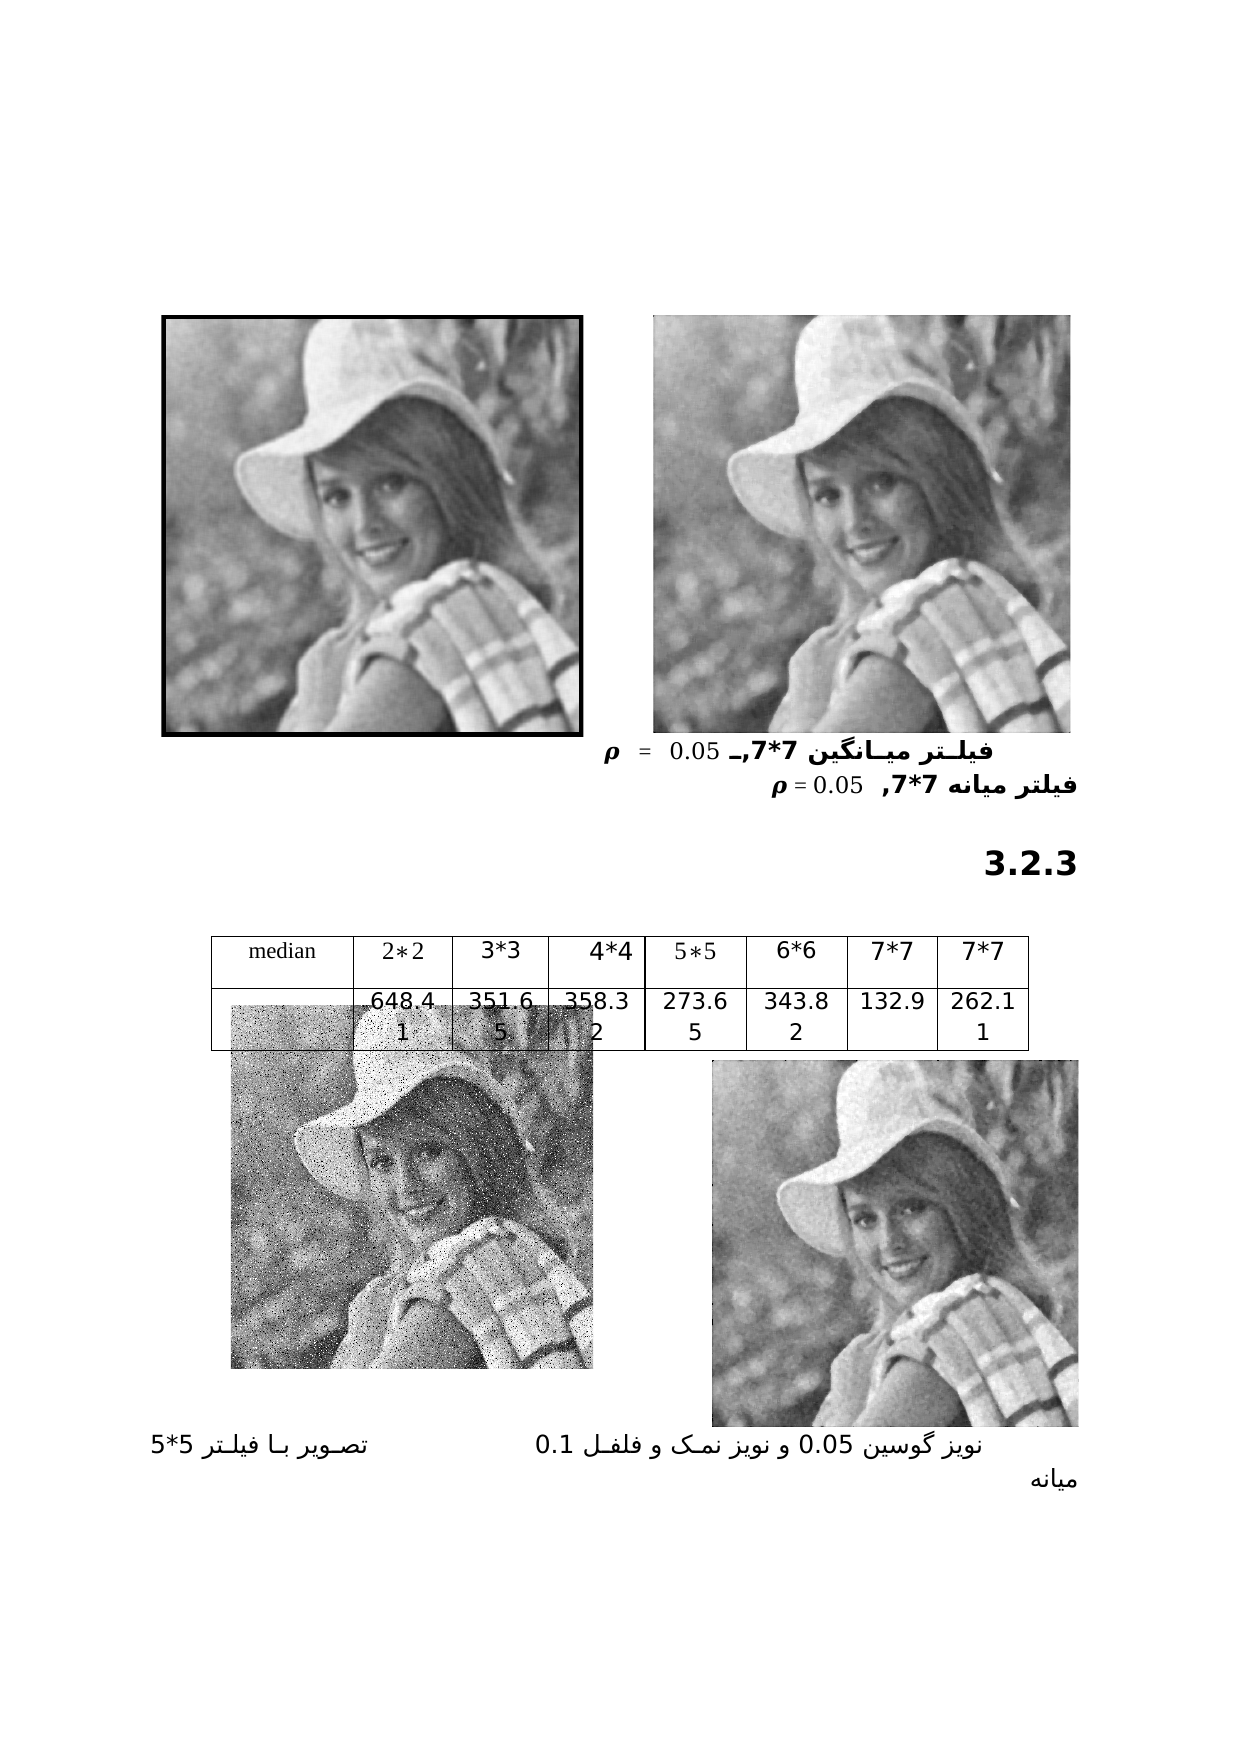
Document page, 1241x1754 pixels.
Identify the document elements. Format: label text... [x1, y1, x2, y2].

table_header [646, 937, 746, 987]
text نویز گوسین 0.05 و نویز نمک و فلفل 0.1 تصویر با فیلتر 5*5 میانه [150, 1430, 1078, 1493]
table_cell 343.82 [747, 989, 847, 1049]
table_header median [212, 937, 353, 987]
table_header 7*7 [848, 937, 937, 987]
table_header 3*3 [453, 937, 548, 987]
picture [712, 1060, 1079, 1427]
table_cell 132.9 [848, 989, 937, 1049]
table_cell 262.11 [938, 989, 1028, 1049]
table_header 4*4 [549, 937, 644, 987]
picture [653, 315, 1071, 733]
picture [161, 315, 584, 737]
text فیلتر میانگین 7*7, 𝝆 = 0.05 فیلتر میانه 7*7, 𝝆 = 0.05 [150, 737, 1078, 799]
table_cell 351.65 [453, 989, 548, 1049]
picture [230, 1051, 594, 1369]
table_cell 273.65 [646, 989, 746, 1049]
table_cell [212, 989, 353, 1049]
table_header 7*7 [938, 937, 1028, 987]
table_cell 358.32 [549, 989, 644, 1049]
text 3.2.3 [150, 845, 1078, 884]
table_header 6*6 [747, 937, 847, 987]
table_cell 648.41 [354, 989, 452, 1049]
table_header [354, 937, 452, 987]
